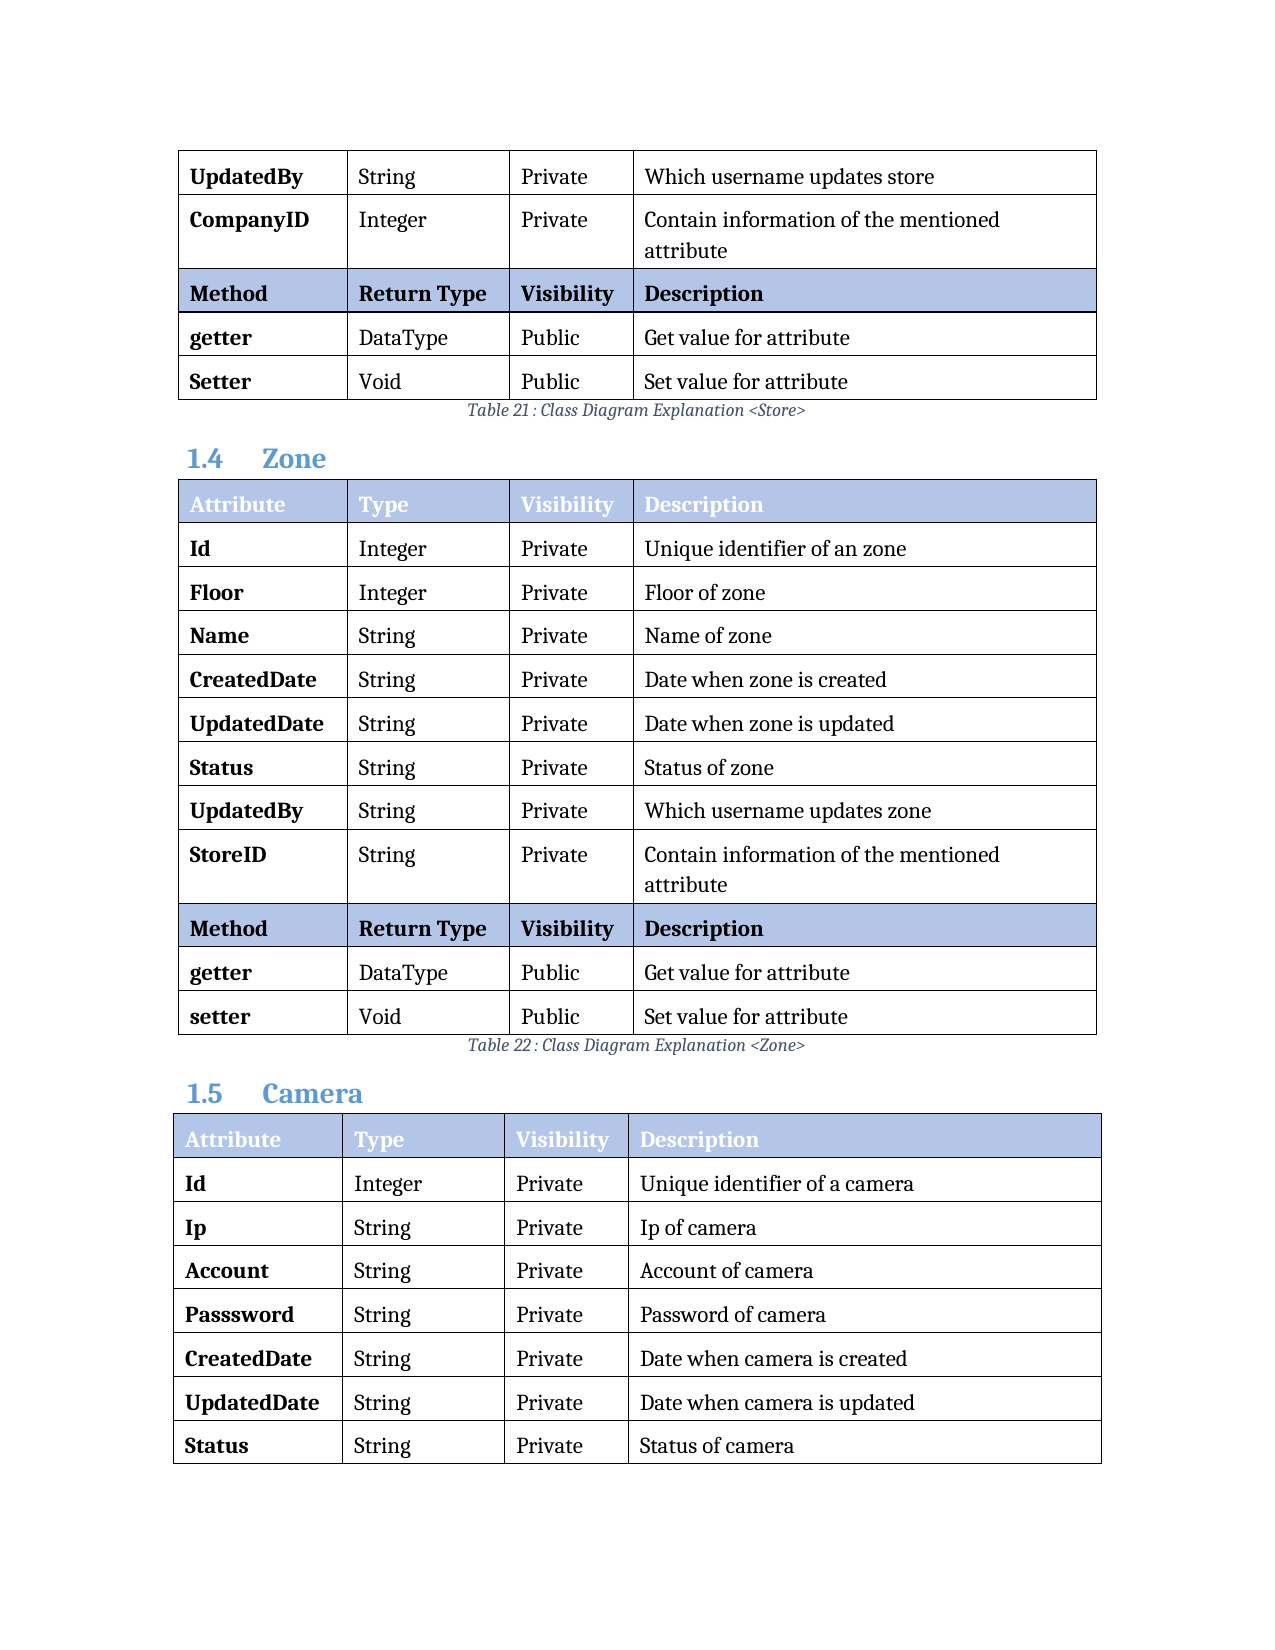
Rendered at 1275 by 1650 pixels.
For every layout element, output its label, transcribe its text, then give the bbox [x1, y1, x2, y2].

table_cell UpdatedBy [179, 786, 347, 828]
table_cell Set value for attribute [634, 991, 1096, 1034]
table_cell UpdatedDate [174, 1377, 342, 1419]
table_header Attribute [179, 480, 347, 522]
table_cell String [348, 611, 509, 653]
table_cell Private [505, 1289, 628, 1332]
table_cell Private [510, 567, 633, 610]
table_cell Private [510, 611, 633, 653]
table_cell Floor of zone [634, 567, 1096, 610]
table_cell Return Type [348, 904, 509, 946]
table_cell Void [348, 356, 509, 399]
table_cell Set value for attribute [634, 356, 1096, 399]
table_cell String [348, 742, 509, 785]
table_cell Private [510, 742, 633, 785]
table_cell Status [174, 1421, 342, 1463]
table_cell Integer [348, 567, 509, 610]
table_cell Private [510, 151, 633, 194]
table_cell Status of camera [629, 1421, 1101, 1463]
table_cell Private [510, 655, 633, 697]
table_cell CreatedDate [179, 655, 347, 697]
table_cell Account of camera [629, 1246, 1101, 1288]
table_cell Visibility [510, 904, 633, 946]
table_cell Account [174, 1246, 342, 1288]
table_cell Integer [348, 523, 509, 566]
table_cell Contain information of the mentioned attribute [634, 195, 1096, 268]
table_cell Public [510, 313, 633, 355]
table_cell Visibility [510, 269, 633, 311]
table_cell Private [510, 830, 633, 902]
table_cell Private [505, 1377, 628, 1419]
table_cell Void [348, 991, 509, 1034]
table_cell Setter [179, 356, 347, 399]
table_cell CompanyID [179, 195, 347, 268]
table_header Visibility [505, 1114, 628, 1157]
table_cell Get value for attribute [634, 947, 1096, 990]
table_cell DataType [348, 947, 509, 990]
table_cell Method [179, 904, 347, 946]
table_cell Unique identifier of a camera [629, 1158, 1101, 1201]
table_cell Id [174, 1158, 342, 1201]
table_cell Ip [174, 1202, 342, 1244]
table_cell Description [634, 904, 1096, 946]
table_cell Private [510, 523, 633, 566]
table_cell Password of camera [629, 1289, 1101, 1332]
table_cell Status of zone [634, 742, 1096, 785]
table_cell Name of zone [634, 611, 1096, 653]
text Table 21 : Class Diagram Explanation <Store> [150, 400, 1125, 422]
table_cell UpdatedBy [179, 151, 347, 194]
table_cell String [343, 1289, 504, 1332]
table_cell String [343, 1333, 504, 1376]
table_cell Date when zone is created [634, 655, 1096, 697]
table_cell String [348, 830, 509, 902]
table_cell Date when zone is updated [634, 698, 1096, 741]
table_cell Private [505, 1202, 628, 1244]
table_cell Private [505, 1158, 628, 1201]
table_cell Status [179, 742, 347, 785]
table_header Description [629, 1114, 1101, 1157]
table_cell Get value for attribute [634, 313, 1096, 355]
table_cell Date when camera is created [629, 1333, 1101, 1376]
table_cell DataType [348, 313, 509, 355]
table_cell Return Type [348, 269, 509, 311]
table_header Attribute [174, 1114, 342, 1157]
subtitle Camera [187, 1077, 1125, 1111]
table_cell Contain information of the mentioned attribute [634, 830, 1096, 902]
table_cell String [343, 1246, 504, 1288]
table_cell String [343, 1202, 504, 1244]
table_cell Floor [179, 567, 347, 610]
table_cell Passsword [174, 1289, 342, 1332]
table_cell Which username updates zone [634, 786, 1096, 828]
table_cell getter [179, 313, 347, 355]
table_cell Private [510, 698, 633, 741]
table_cell String [343, 1377, 504, 1419]
table_cell Id [179, 523, 347, 566]
table_cell Unique identifier of an zone [634, 523, 1096, 566]
subtitle Zone [187, 442, 1125, 476]
table_cell Integer [348, 195, 509, 268]
table_header Description [634, 480, 1096, 522]
table_cell Private [505, 1333, 628, 1376]
table_cell Ip of camera [629, 1202, 1101, 1244]
table_cell Public [510, 991, 633, 1034]
table_cell Private [510, 195, 633, 268]
table_cell Method [179, 269, 347, 311]
table_cell Date when camera is updated [629, 1377, 1101, 1419]
table_cell Public [510, 356, 633, 399]
table_cell String [348, 151, 509, 194]
table_cell Private [505, 1421, 628, 1463]
table_cell String [348, 698, 509, 741]
text Table 22 : Class Diagram Explanation <Zone> [150, 1035, 1125, 1056]
table_cell Public [510, 947, 633, 990]
table_cell Integer [343, 1158, 504, 1201]
table_cell Private [510, 786, 633, 828]
table_cell Name [179, 611, 347, 653]
table_cell getter [179, 947, 347, 990]
table_cell UpdatedDate [179, 698, 347, 741]
table_cell String [343, 1421, 504, 1463]
table_header Visibility [510, 480, 633, 522]
table_header Type [343, 1114, 504, 1157]
table_cell Description [634, 269, 1096, 311]
table_cell Private [505, 1246, 628, 1288]
table_cell Which username updates store [634, 151, 1096, 194]
table_cell CreatedDate [174, 1333, 342, 1376]
table_cell setter [179, 991, 347, 1034]
table_cell String [348, 655, 509, 697]
table_header Type [348, 480, 509, 522]
table_cell String [348, 786, 509, 828]
table_cell StoreID [179, 830, 347, 902]
